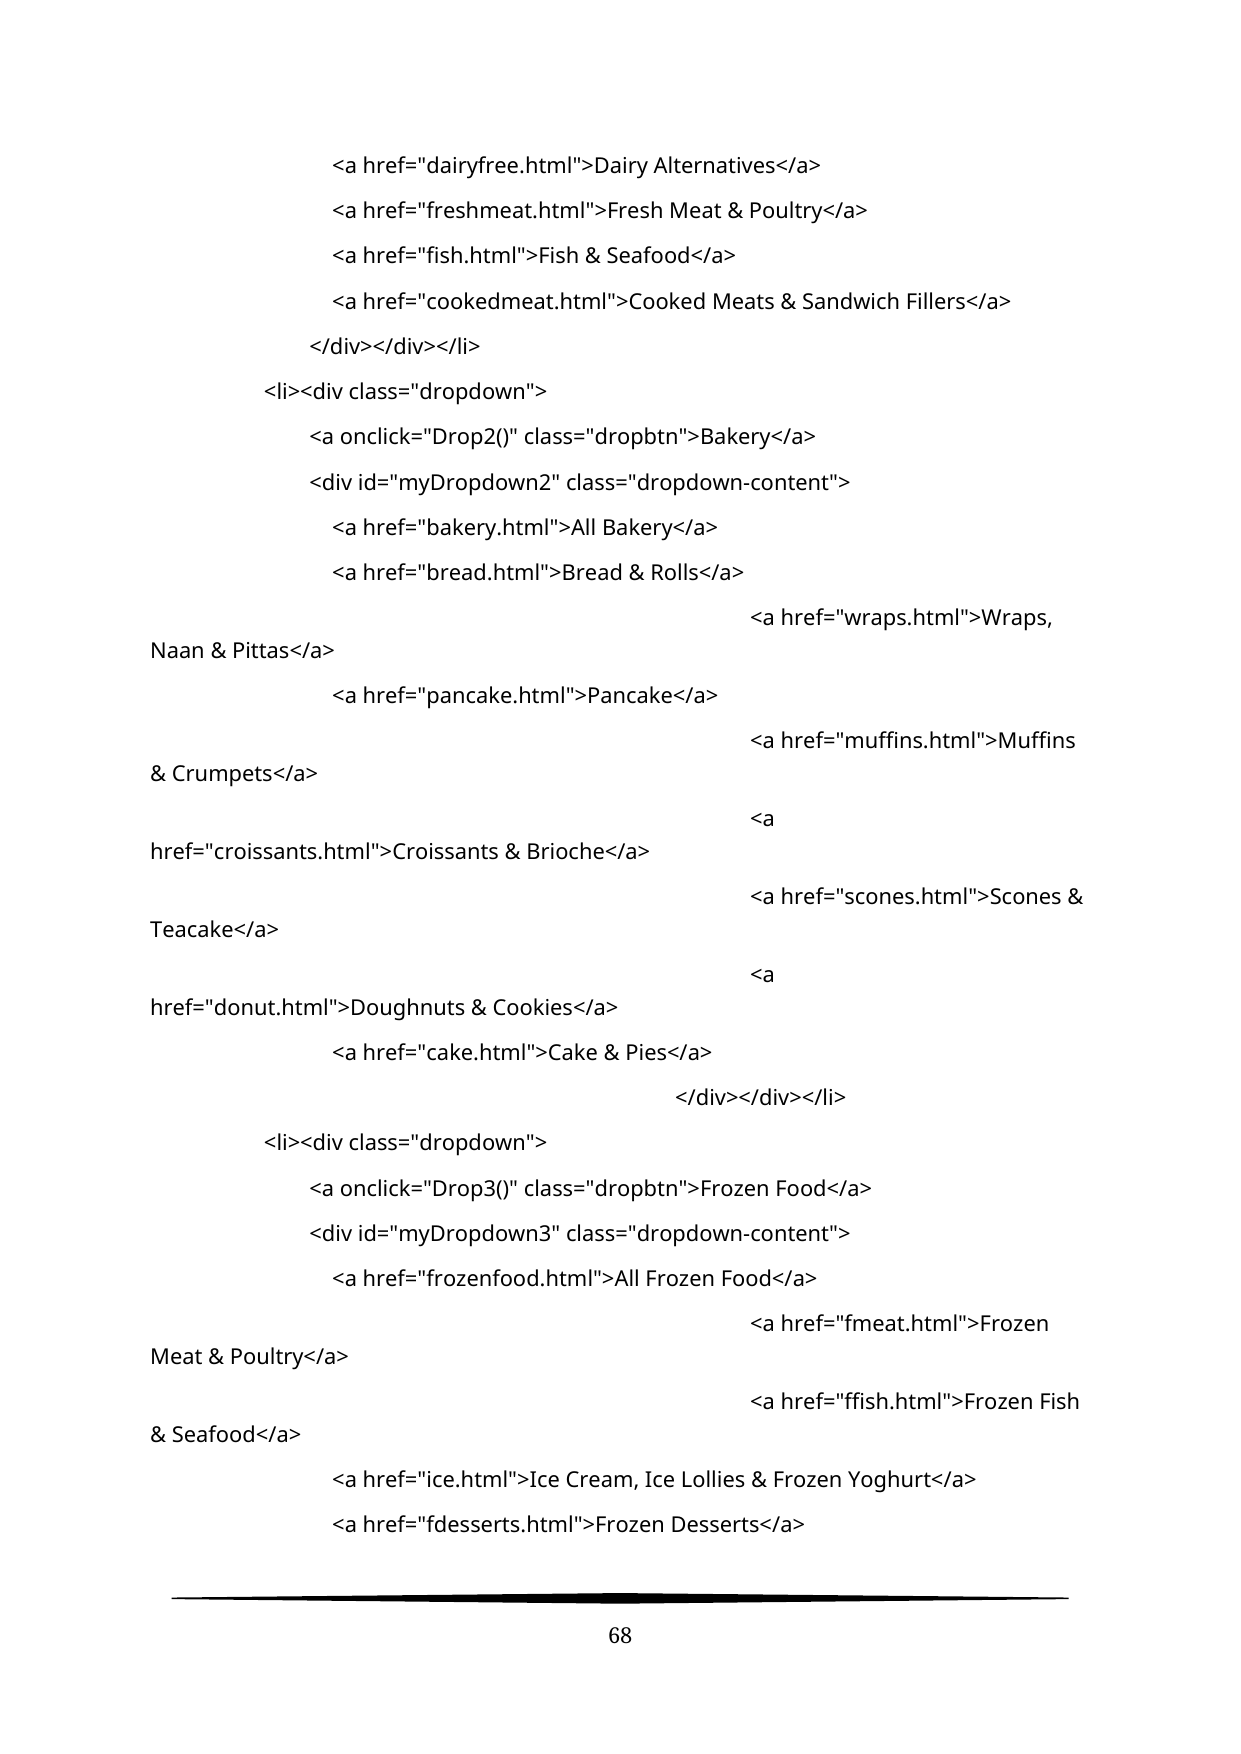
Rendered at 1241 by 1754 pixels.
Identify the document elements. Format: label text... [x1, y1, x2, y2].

text <a href="muffins.html">Muffins & Crumpets</a> [150, 725, 1090, 788]
text <a href="ice.html">Ice Cream, Ice Lollies & Frozen Yoghurt</a> [150, 1464, 1090, 1494]
text <a onclick="Drop2()" class="dropbtn">Bakery</a> [150, 421, 1090, 451]
text <div id="myDropdown3" class="dropdown-content"> [150, 1218, 1090, 1247]
text <a href="cake.html">Cake & Pies</a> [150, 1037, 1090, 1067]
text <a href="fish.html">Fish & Seafood</a> [150, 240, 1090, 270]
text <a href="wraps.html">Wraps, Naan & Pittas</a> [150, 602, 1090, 664]
text </div></div></li> [150, 1082, 1090, 1112]
text <a href="freshmeat.html">Fresh Meat & Poultry</a> [150, 195, 1090, 225]
text <a href="donut.html">Doughnuts & Cookies</a> [150, 959, 1090, 1021]
text <a href="croissants.html">Croissants & Brioche</a> [150, 803, 1090, 866]
text <a href="scones.html">Scones & Teacake</a> [150, 881, 1090, 943]
text <a href="fmeat.html">Frozen Meat & Poultry</a> [150, 1308, 1090, 1371]
text <a href="cookedmeat.html">Cooked Meats & Sandwich Fillers</a> [150, 286, 1090, 315]
text <a href="pancake.html">Pancake</a> [150, 680, 1090, 710]
text <a href="bakery.html">All Bakery</a> [150, 512, 1090, 541]
text <a href="frozenfood.html">All Frozen Food</a> [150, 1263, 1090, 1293]
text <a href="ffish.html">Frozen Fish & Seafood</a> [150, 1386, 1090, 1448]
text <a onclick="Drop3()" class="dropbtn">Frozen Food</a> [150, 1172, 1090, 1202]
text </div></div></li> [150, 331, 1090, 361]
text <a href="fdesserts.html">Frozen Desserts</a> [150, 1509, 1090, 1539]
text <div id="myDropdown2" class="dropdown-content"> [150, 466, 1090, 496]
text <li><div class="dropdown"> [150, 376, 1090, 406]
text <a href="dairyfree.html">Dairy Alternatives</a> [150, 150, 1090, 180]
text <li><div class="dropdown"> [150, 1127, 1090, 1157]
text <a href="bread.html">Bread & Rolls</a> [150, 557, 1090, 587]
